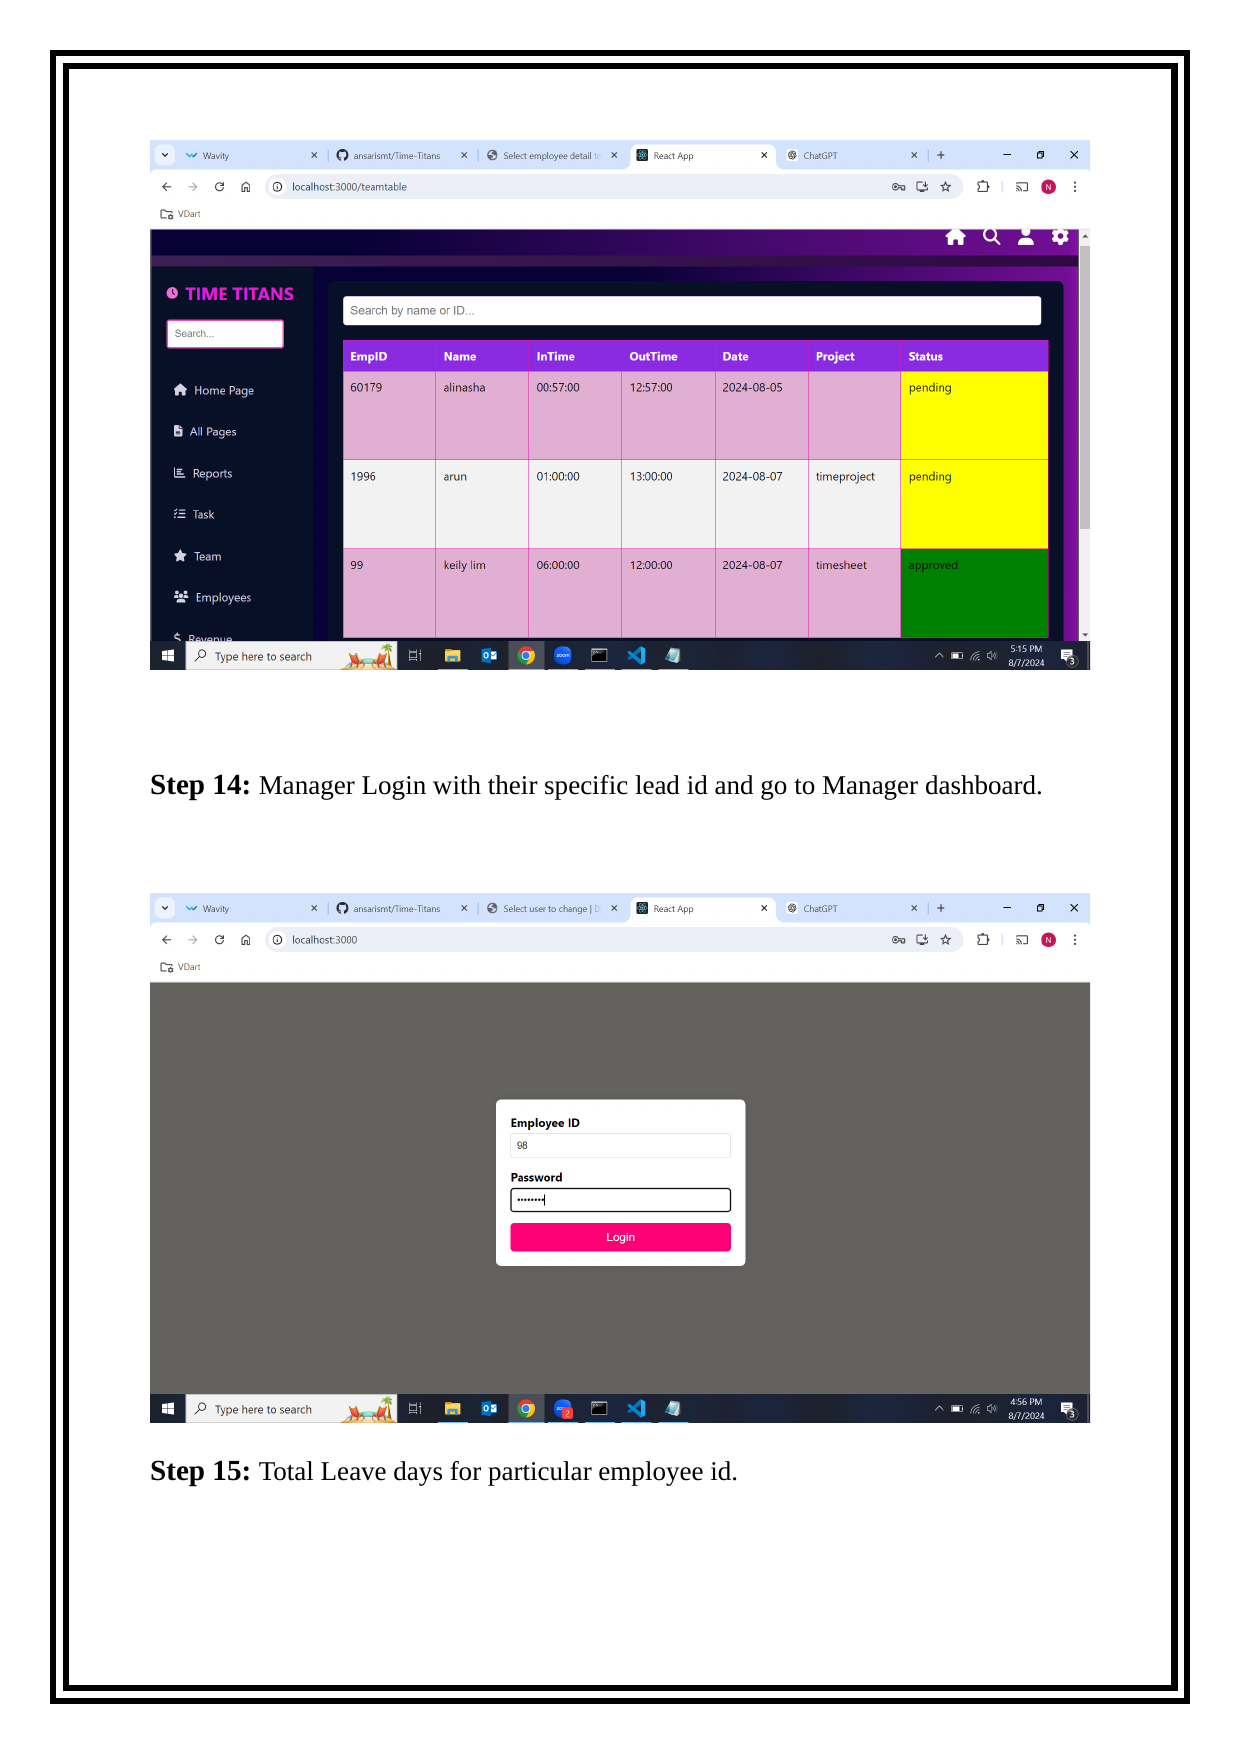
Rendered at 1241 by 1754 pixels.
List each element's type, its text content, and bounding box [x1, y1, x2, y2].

picture [150, 140, 1091, 670]
picture [150, 893, 1091, 1423]
text Step 14: Manager Login with their specific lead id and go to Manager dashboard. [150, 767, 1090, 801]
text Step 15: Total Leave days for particular employee id. [150, 1453, 1090, 1487]
